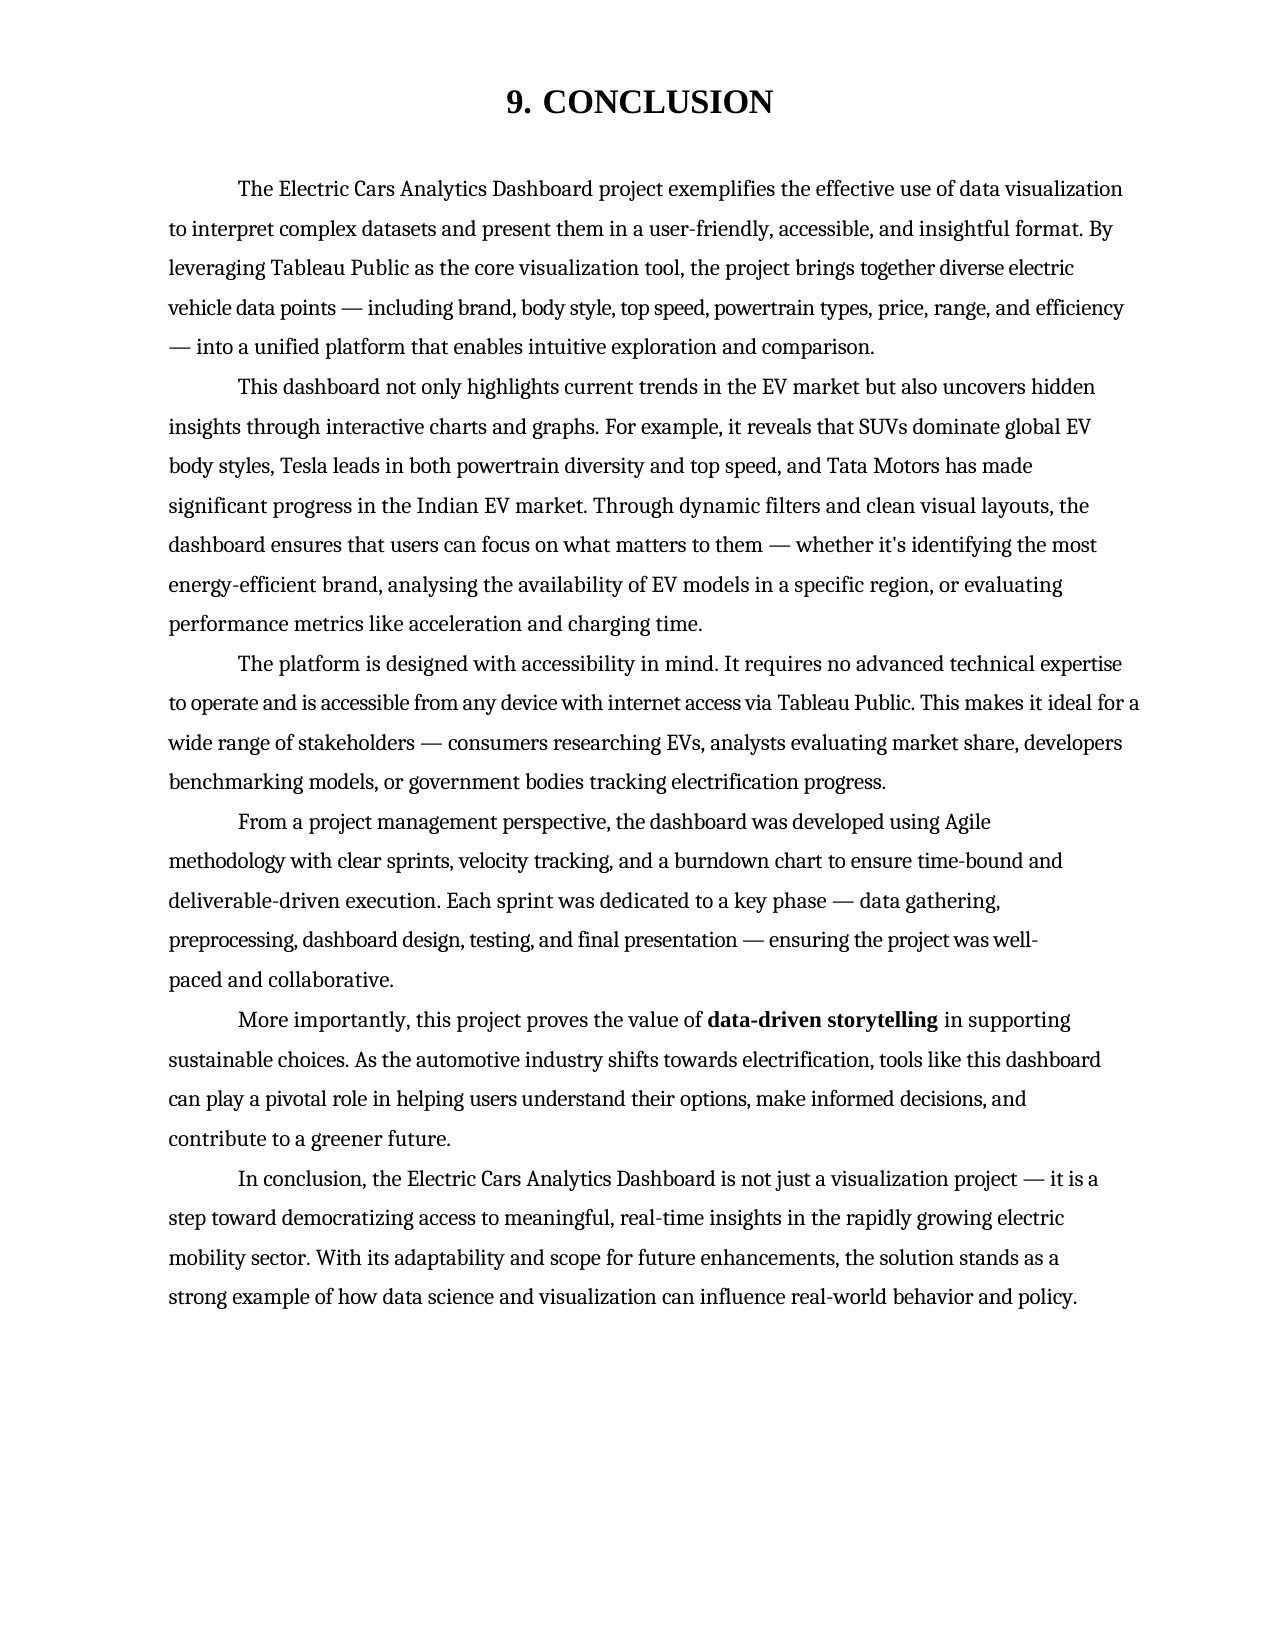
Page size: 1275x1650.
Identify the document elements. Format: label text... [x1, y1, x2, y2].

text The platform is designed with accessibility in mind. It requires no advanced technical expertise to operate and is accessible from any device with internet access via Tableau Public. This makes it ideal for a wide range of stakeholders — consumers researching EVs, analysts evaluating market share, developers benchmarking models, or government bodies tracking electrification progress. [168, 651, 1140, 796]
text From a project management perspective, the dashboard was developed using Agile methodology with clear sprints, velocity tracking, and a burndown chart to ensure time-bound and deliverable-driven execution. Each sprint was dedicated to a key phase — data gathering, preprocessing, dashboard design, testing, and final presentation — ensuring the project was well- paced and collaborative. [168, 809, 1091, 993]
text The Electric Cars Analytics Dashboard project exemplifies the effective use of data visualization to interpret complex datasets and present them in a user-friendly, accessible, and insightful format. By leveraging Tableau Public as the core visualization tool, the project brings together diverse electric vehicle data points — including brand, body style, top speed, powertrain types, price, range, and efficiency — into a unified platform that enables intuitive exploration and comparison. [168, 176, 1128, 360]
text This dashboard not only highlights current trends in the EV market but also uncovers hidden insights through interactive charts and graphs. For example, it reveals that SUVs dominate global EV body styles, Tesla leads in both powertrain diversity and top speed, and Tata Motors has made significant progress in the Indian EV market. Through dynamic filters and clean visual layouts, the dashboard ensures that users can focus on what matters to them — whether it's identifying the most energy-efficient brand, analysing the availability of EV models in a specific region, or evaluating performance metrics like acceleration and charging time. [168, 374, 1120, 637]
text More importantly, this project proves the value of data-driven storytelling in supporting sustainable choices. As the automotive industry shifts towards electrification, tools like this dashboard can play a pivotal role in helping users understand their options, make informed decisions, and contribute to a greener future. [168, 1006, 1128, 1152]
subtitle CONCLUSION [506, 82, 1200, 121]
text In conclusion, the Electric Cars Analytics Dashboard is not just a visualization project — it is a step toward democratizing access to meaningful, real-time insights in the rapidly growing electric mobility sector. With its adaptability and scope for future enhancements, the solution stands as a strong example of how data science and visualization can influence real-world behavior and policy. [168, 1165, 1119, 1310]
